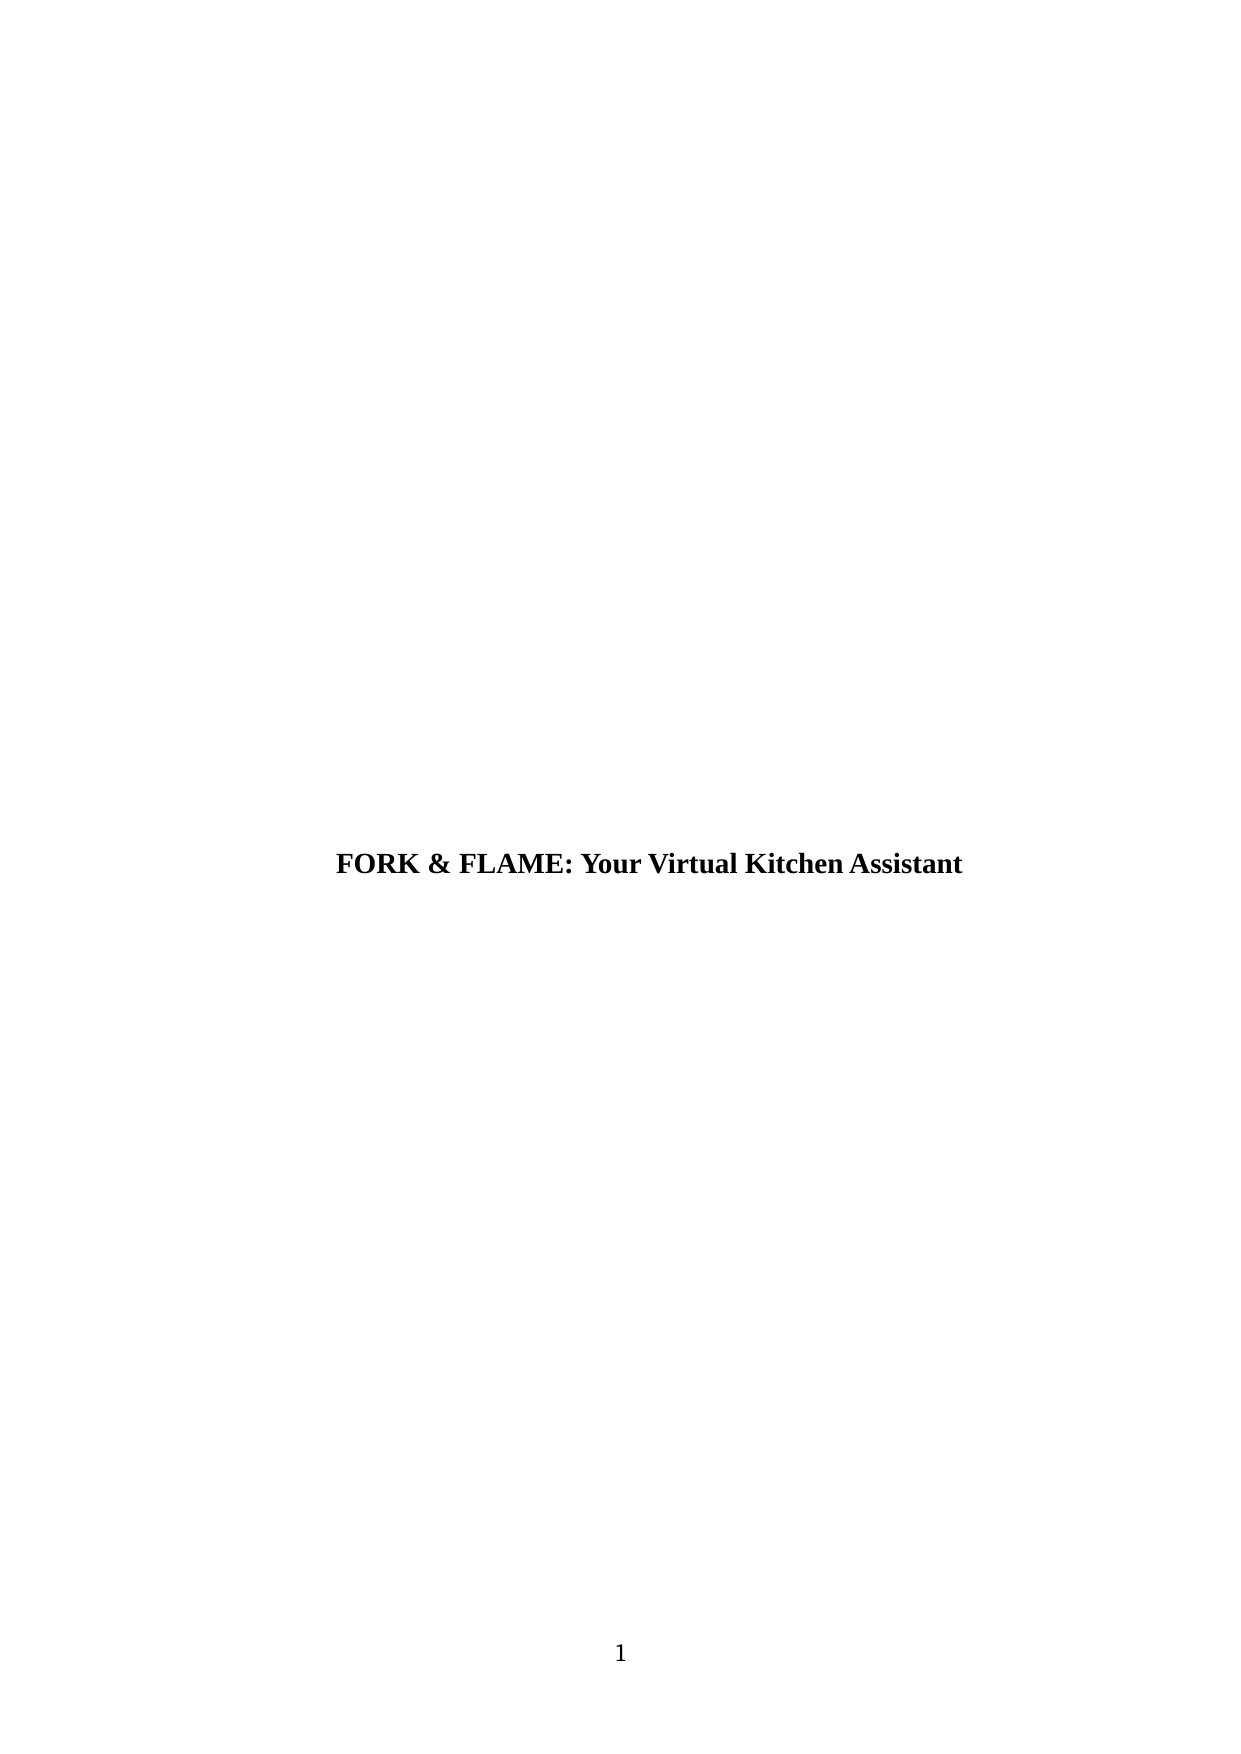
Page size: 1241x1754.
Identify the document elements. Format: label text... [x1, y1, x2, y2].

text FORK & FLAME: Your Virtual Kitchen Assistant [157, 847, 1141, 880]
